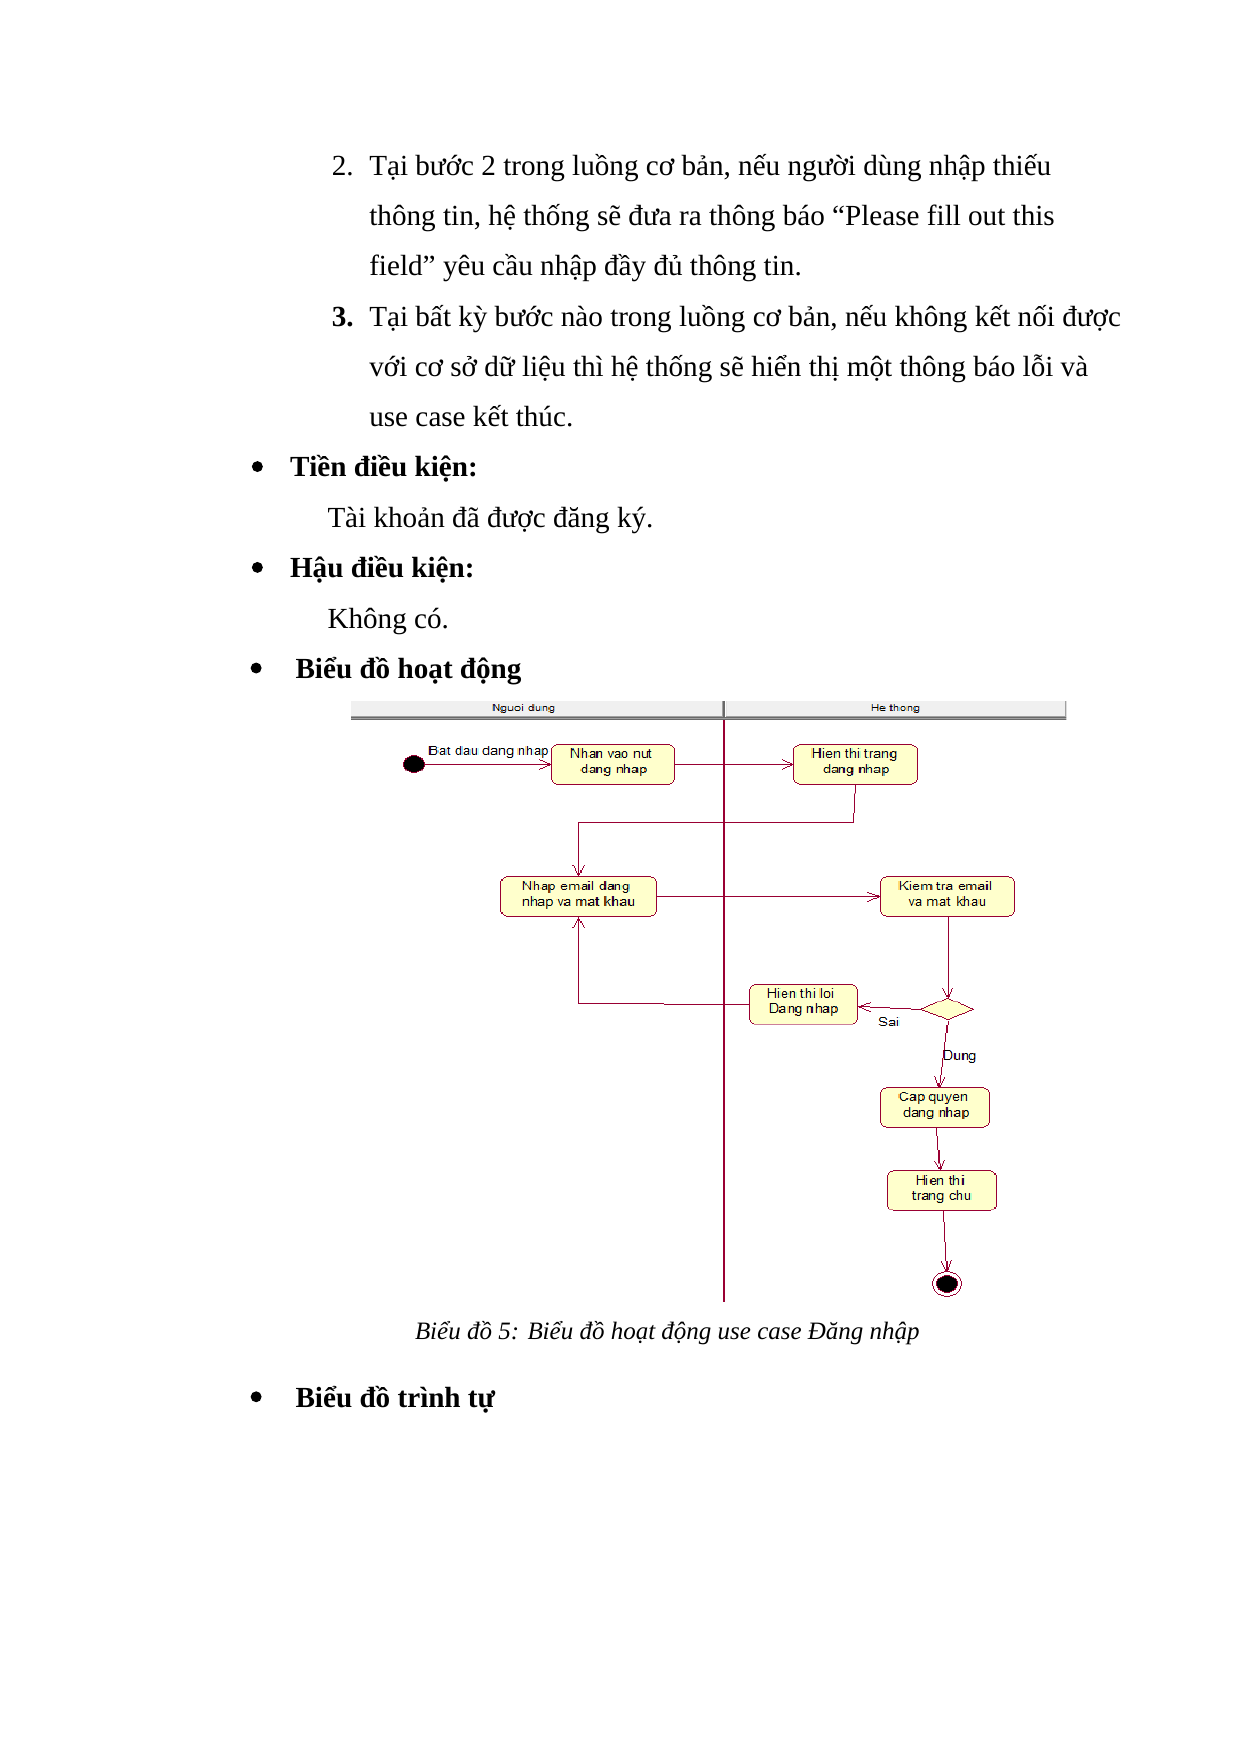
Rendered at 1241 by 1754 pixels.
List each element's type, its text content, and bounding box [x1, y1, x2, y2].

list Tiền điều kiện: [252, 449, 1122, 483]
picture [351, 701, 1067, 1302]
list Tại bước 2 trong luồng cơ bản, nếu người dùng nhập thiếu thông tin, hệ thống sẽ đưa ra thông báo “Please fill out this field” yêu cầu nhập đầy đủ thông tin. [332, 148, 1122, 282]
list Biểu đồ trình tự [251, 1380, 1122, 1413]
text Tài khoản đã được đăng ký. [327, 500, 1122, 533]
text Biểu đồ hoạt động use case Đăng nhập [215, 1316, 1122, 1344]
list Tại bất kỳ bước nào trong luồng cơ bản, nếu không kết nối được với cơ sở dữ liệu thì hệ thống sẽ hiển thị một thông báo lỗi và use case kết thúc. [332, 299, 1122, 433]
list Hậu điều kiện: [252, 550, 1122, 584]
text Không có. [327, 601, 1122, 634]
list Biểu đồ hoạt động [251, 651, 1122, 685]
